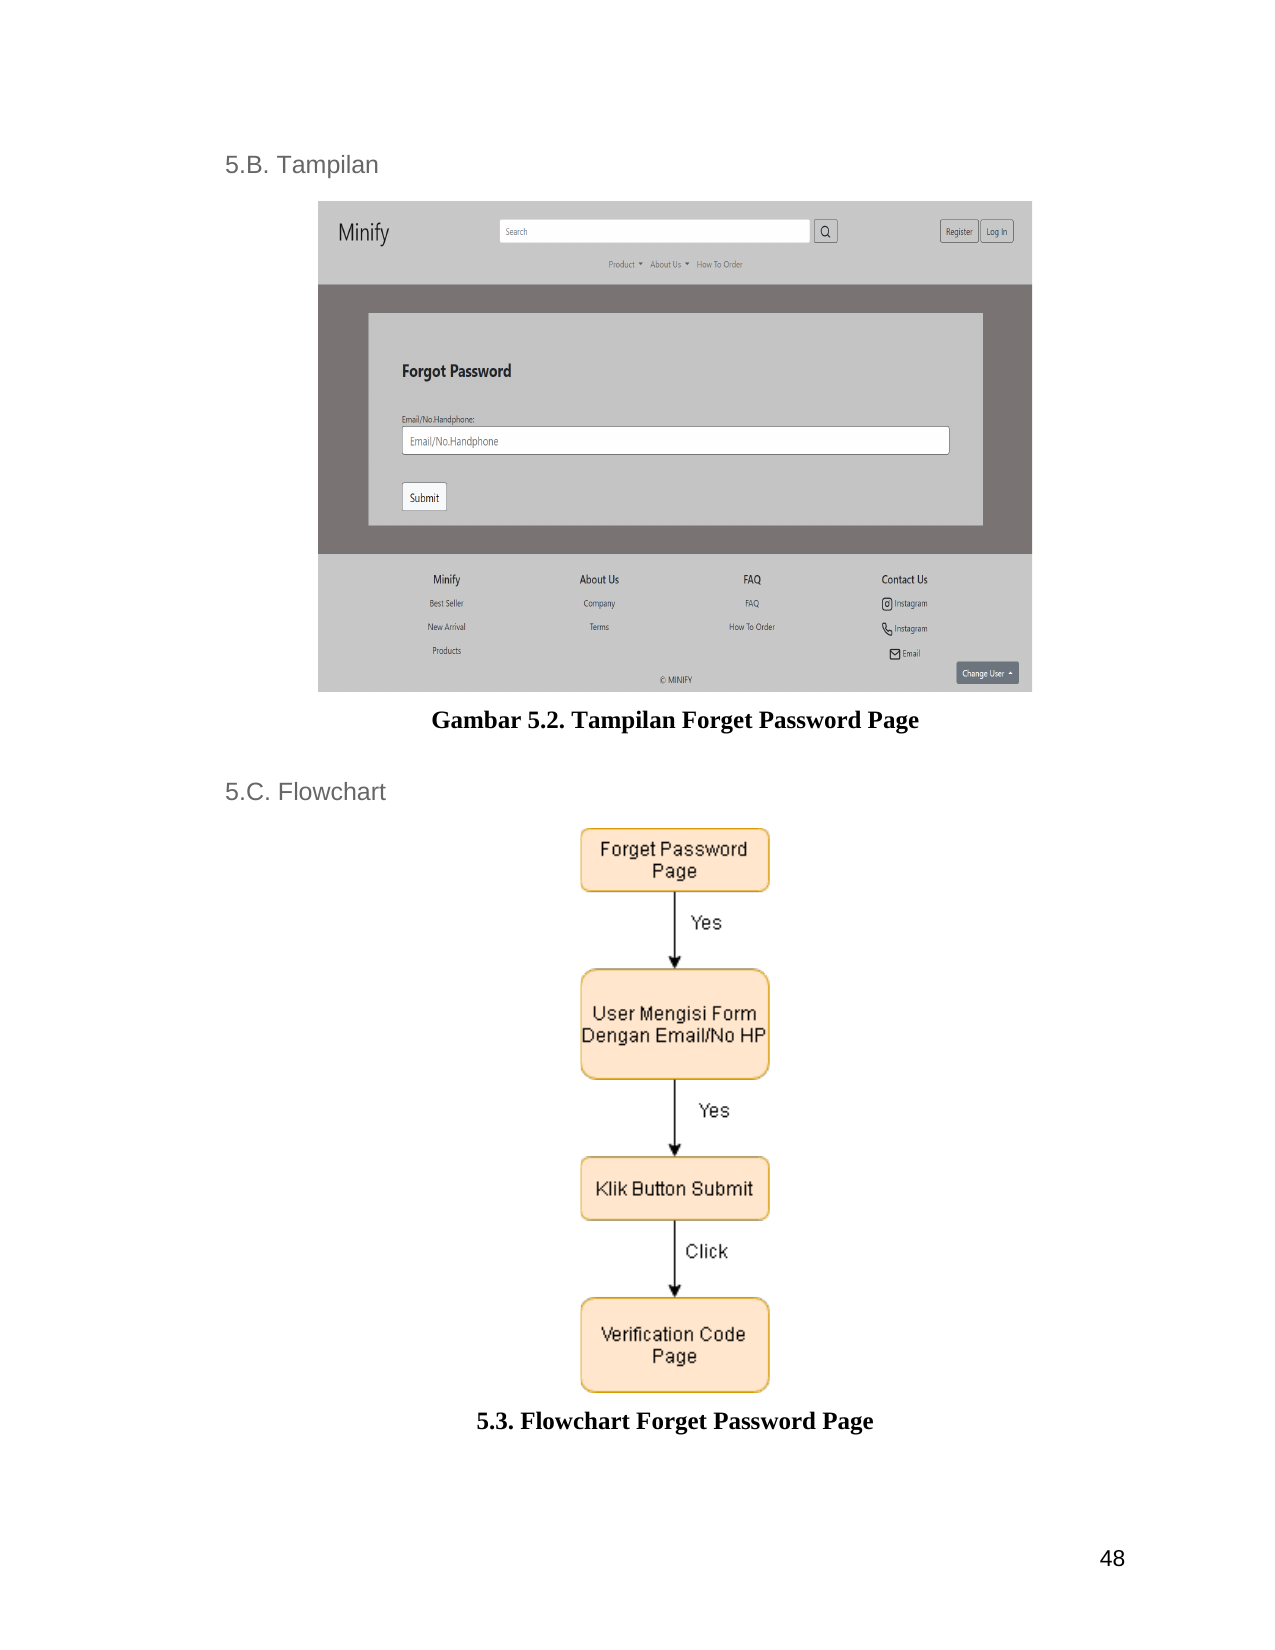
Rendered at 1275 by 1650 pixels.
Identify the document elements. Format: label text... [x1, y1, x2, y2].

subtitle 5.C. Flowchart [225, 777, 1125, 806]
subtitle 5.B. Tampilan [225, 150, 1125, 179]
text Gambar 5.2. Tampilan Forget Password Page [225, 705, 1125, 734]
picture [580, 828, 770, 1393]
text 5.3. Flowchart Forget Password Page [225, 1406, 1125, 1434]
picture [318, 201, 1033, 692]
